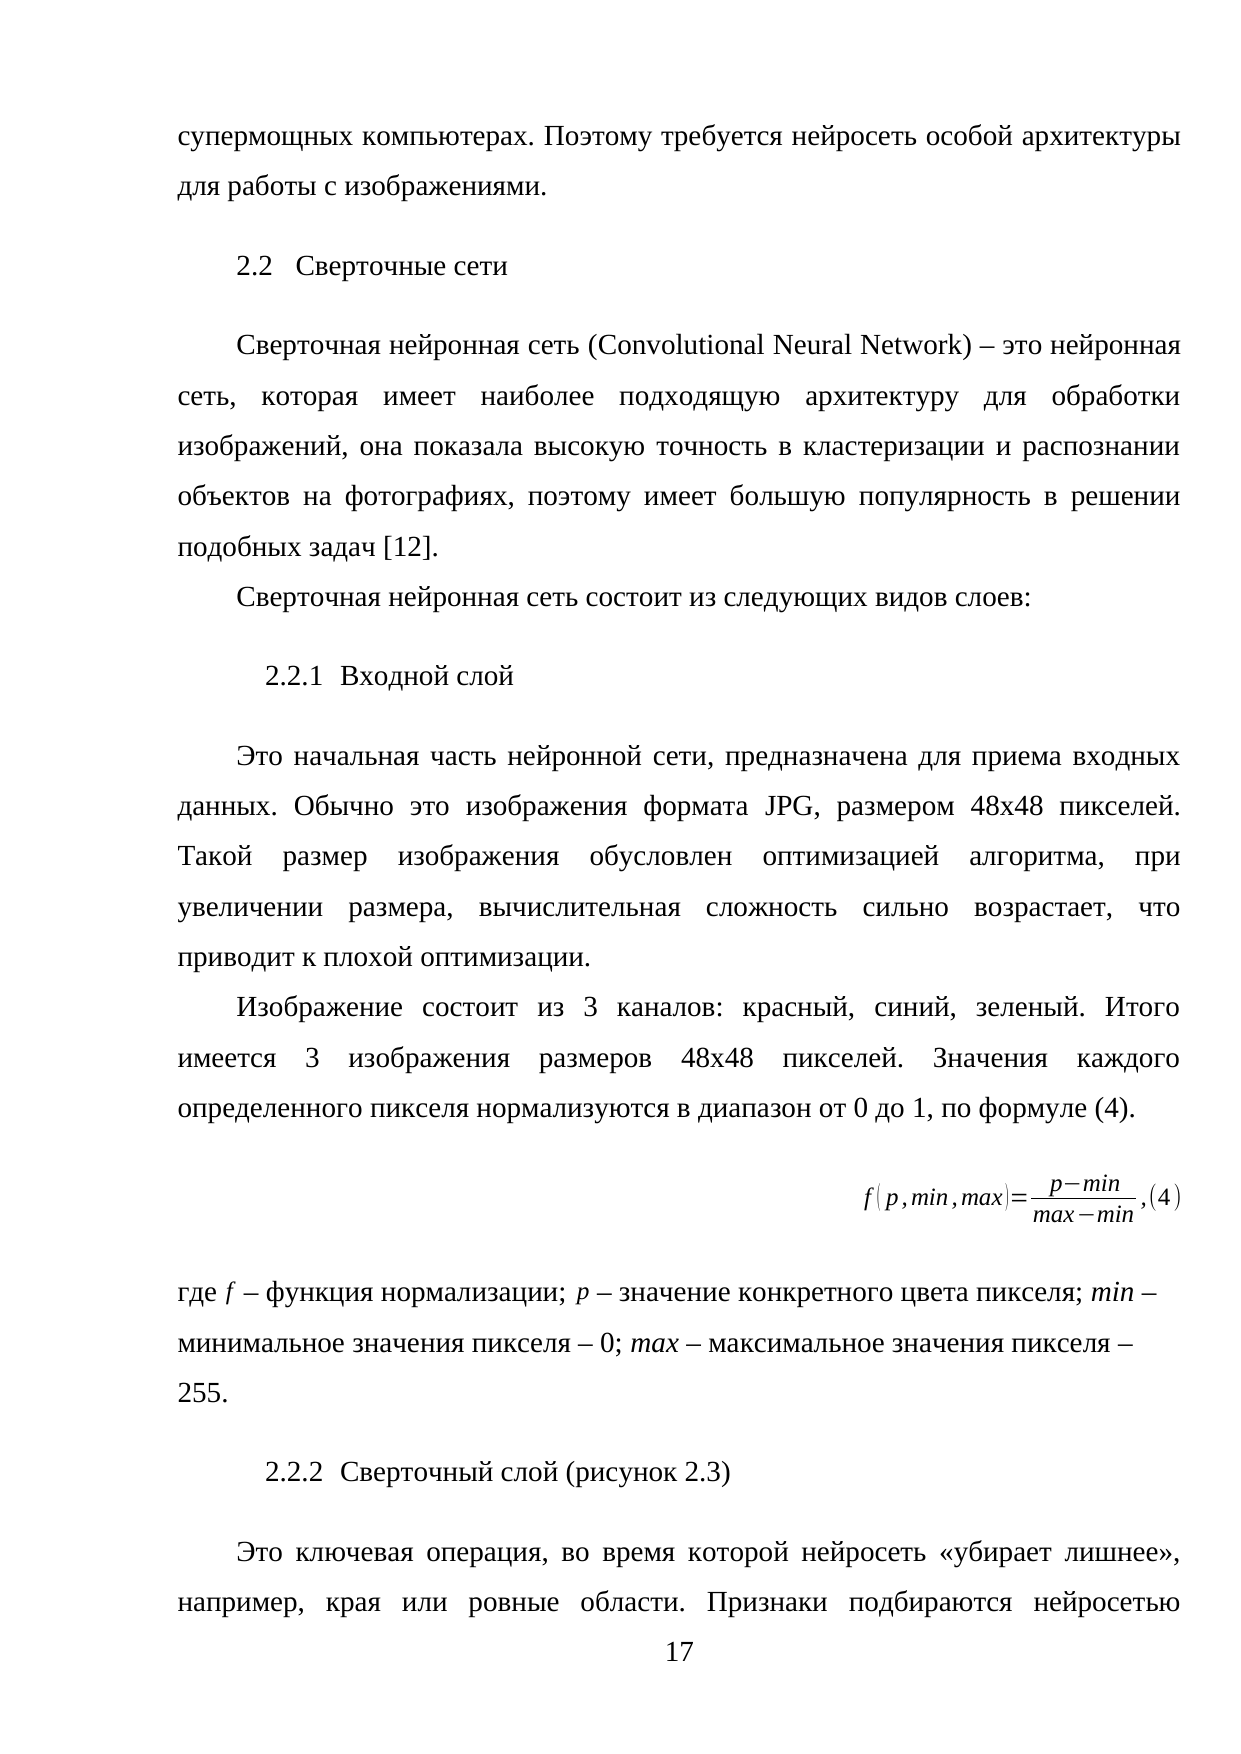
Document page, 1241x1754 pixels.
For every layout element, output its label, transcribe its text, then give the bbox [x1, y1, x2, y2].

subtitle Входной слой [265, 658, 1181, 692]
text где – функция нормализации; – значение конкретного цвета пикселя; min – минимальное значения пикселя – 0; max – максимальное значения пикселя – 255. [177, 1274, 1181, 1409]
text Сверточная нейронная сеть (Convolutional Neural Network) – это нейронная сеть, которая имеет наиболее подходящую архитектуру для обработки изображений, она показала высокую точность в кластеризации и распознании объектов на фотографиях, поэтому имеет большую популярность в решении подобных задач [12]. [177, 327, 1181, 562]
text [177, 118, 1181, 202]
subtitle Сверточные сети [236, 248, 1181, 281]
text Это начальная часть нейронной сети, предназначена для приема входных данных. Обычно это изображения формата JPG, размером 48х48 пикселей. Такой размер изображения обусловлен оптимизацией алгоритма, при увеличении размера, вычислительная сложность сильно возрастает, что приводит к плохой оптимизации. [177, 738, 1181, 973]
text Изображение состоит из 3 каналов: красный, синий, зеленый. Итого имеется 3 изображения размеров 48х48 пикселей. Значения каждого определенного пикселя нормализуются в диапазон от 0 до 1, по формуле (4). [177, 989, 1181, 1124]
text Сверточная нейронная сеть состоит из следующих видов слоев: [177, 579, 1181, 612]
subtitle Сверточный слой (рисунок 2.3) [265, 1454, 1181, 1488]
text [177, 1534, 1181, 1618]
